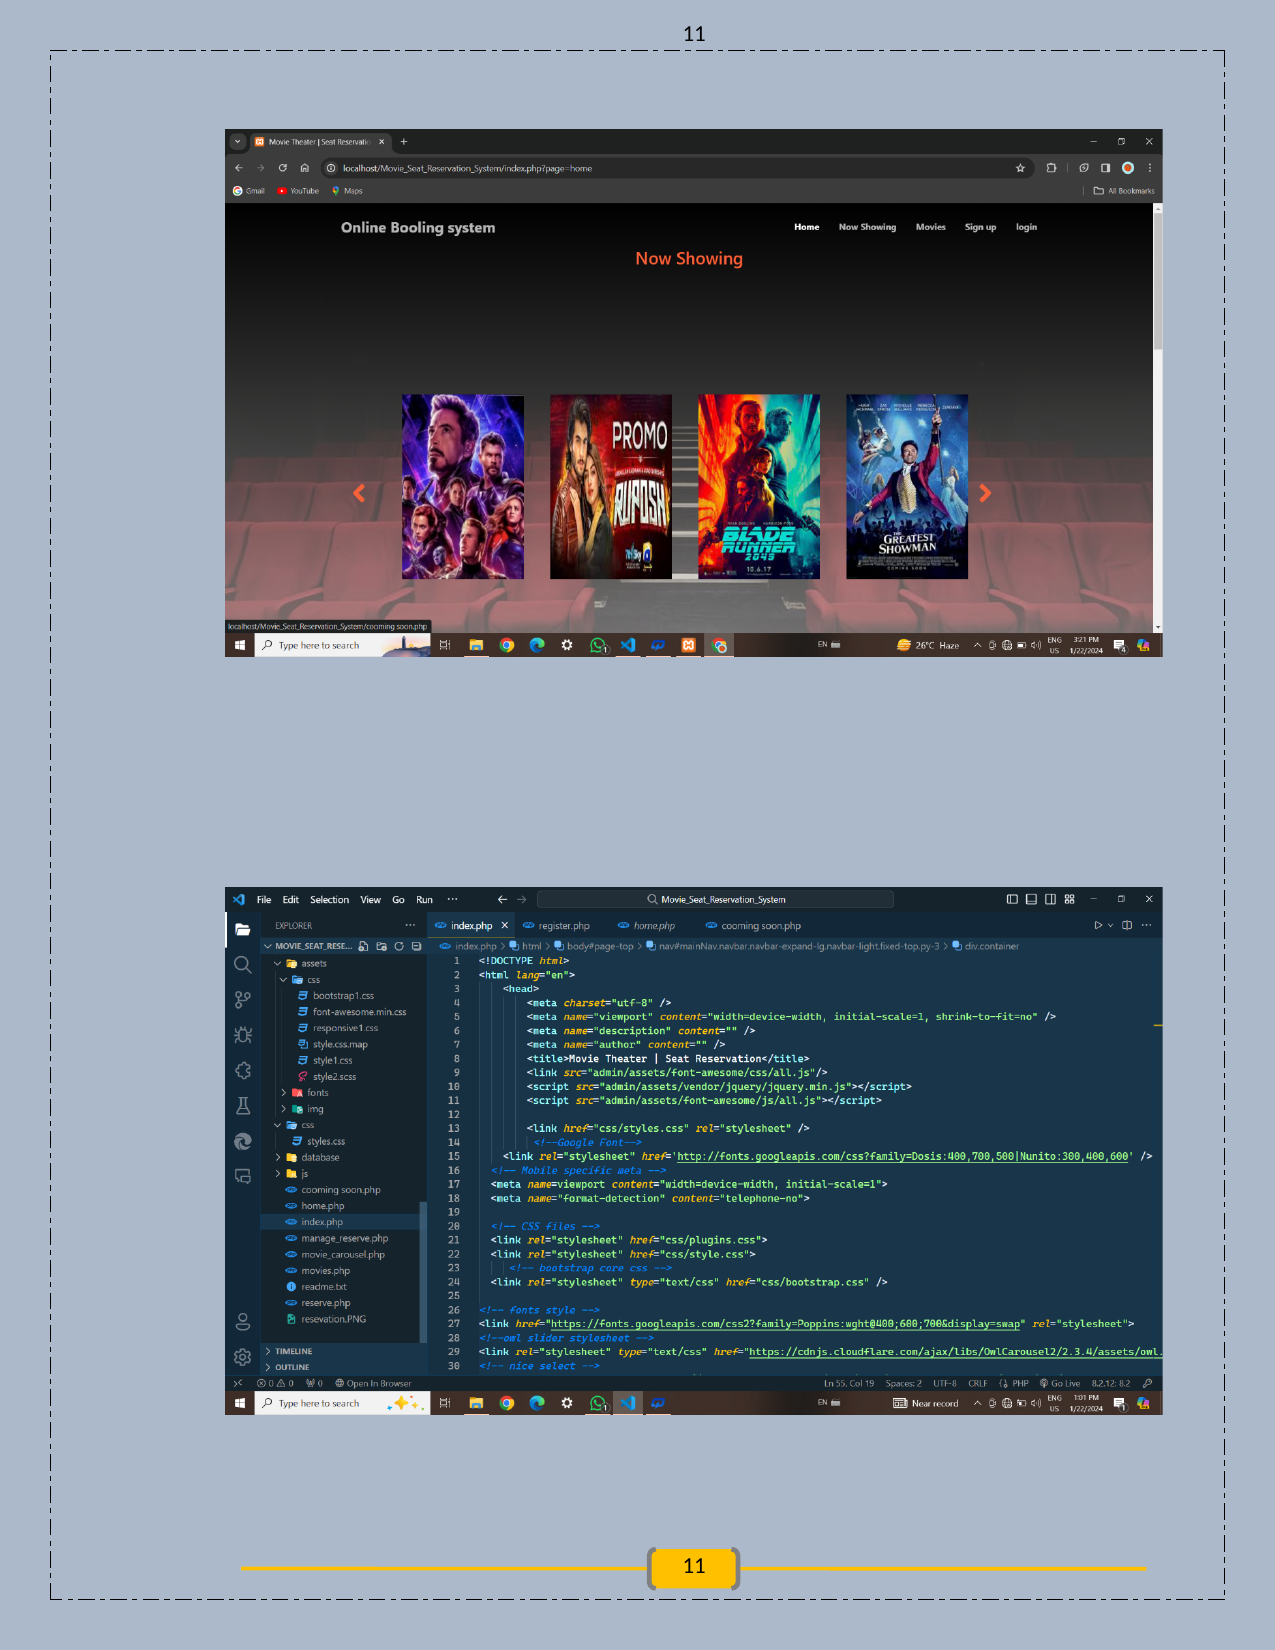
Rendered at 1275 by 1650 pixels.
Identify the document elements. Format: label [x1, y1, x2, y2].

picture [225, 887, 1163, 1415]
picture [225, 129, 1163, 657]
